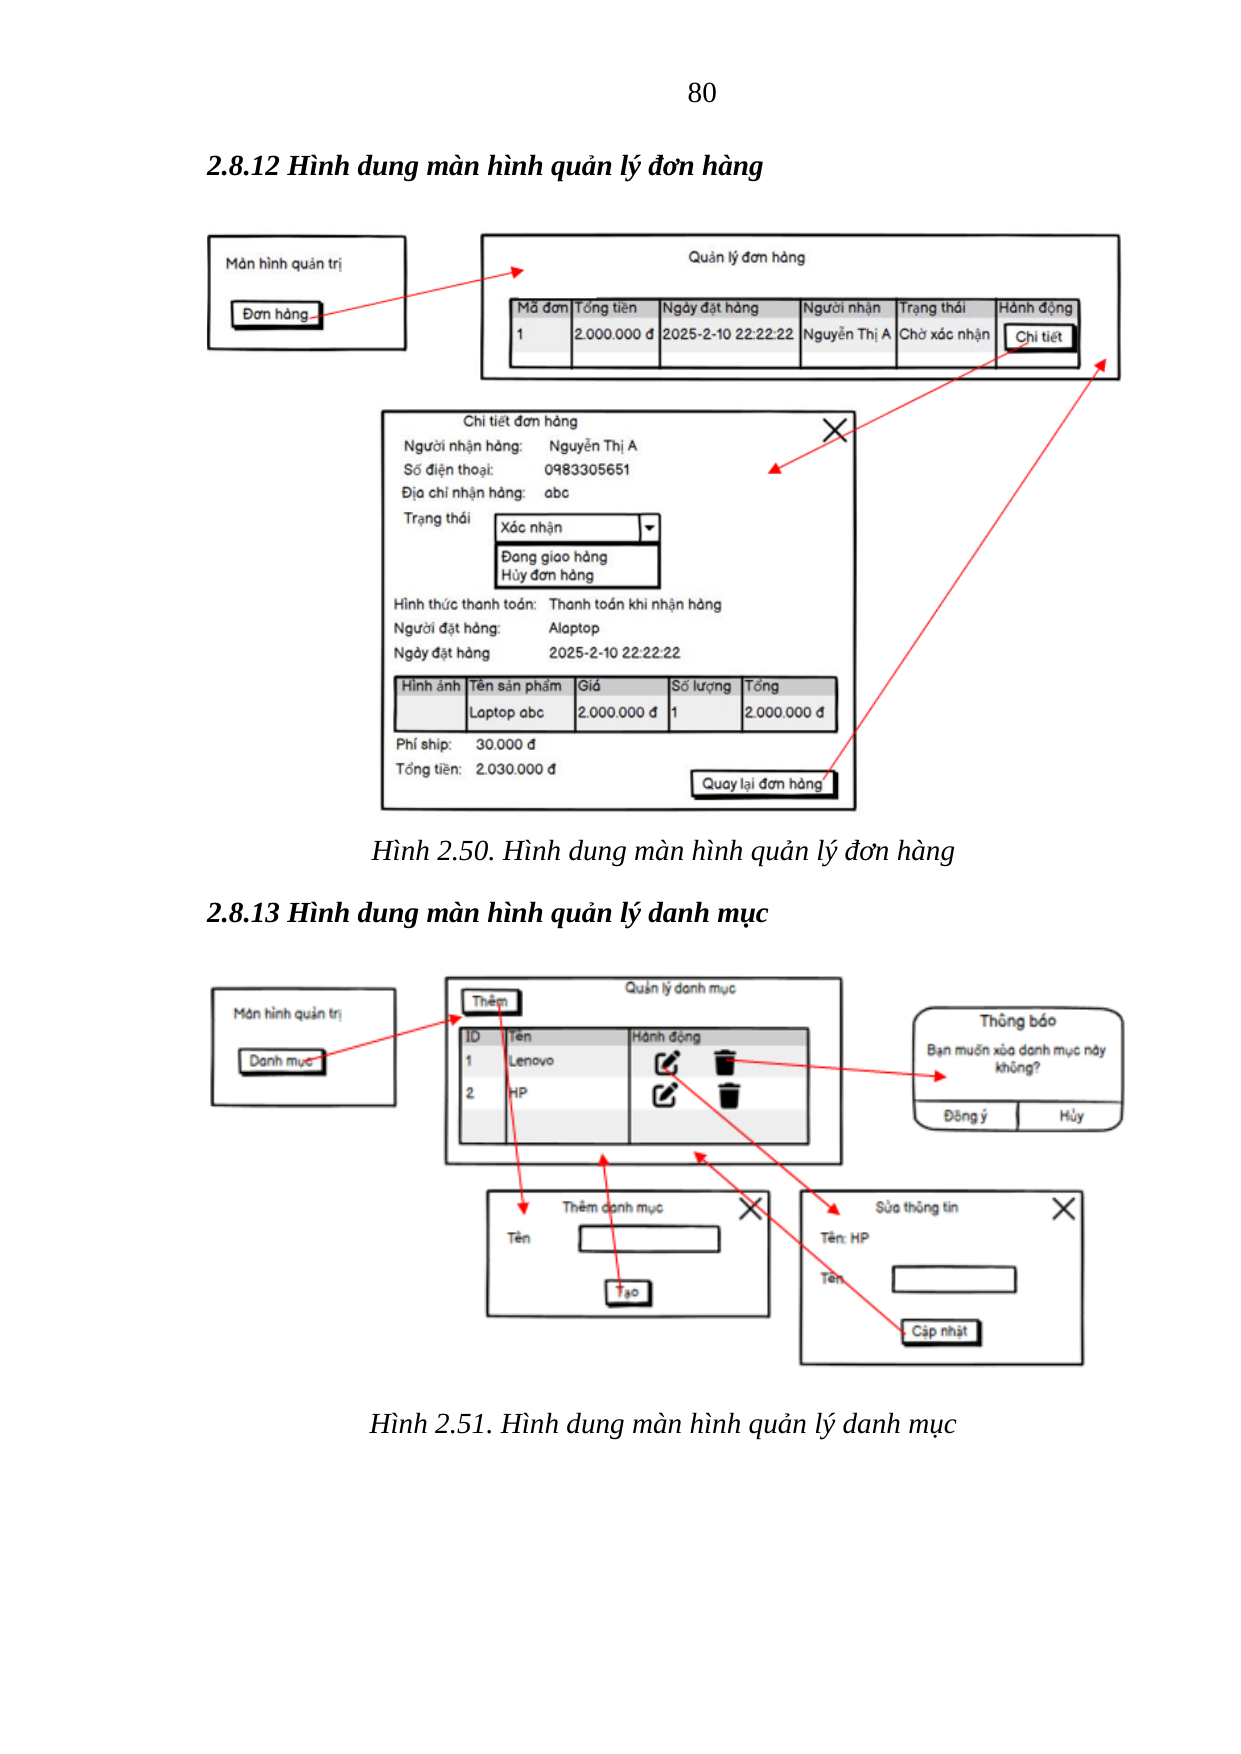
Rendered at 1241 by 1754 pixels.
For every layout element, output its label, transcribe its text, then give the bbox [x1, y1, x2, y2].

picture [206, 958, 1131, 1390]
text Hình .. Hình dung màn hình quản lý đơn hàng [207, 833, 1122, 866]
subtitle Hình dung màn hình quản lý đơn hàng [207, 148, 1122, 181]
picture [206, 210, 1123, 816]
subtitle Hình dung màn hình quản lý danh mục [207, 896, 1122, 929]
text Hình .. Hình dung màn hình quản lý danh mục [207, 1406, 1122, 1439]
